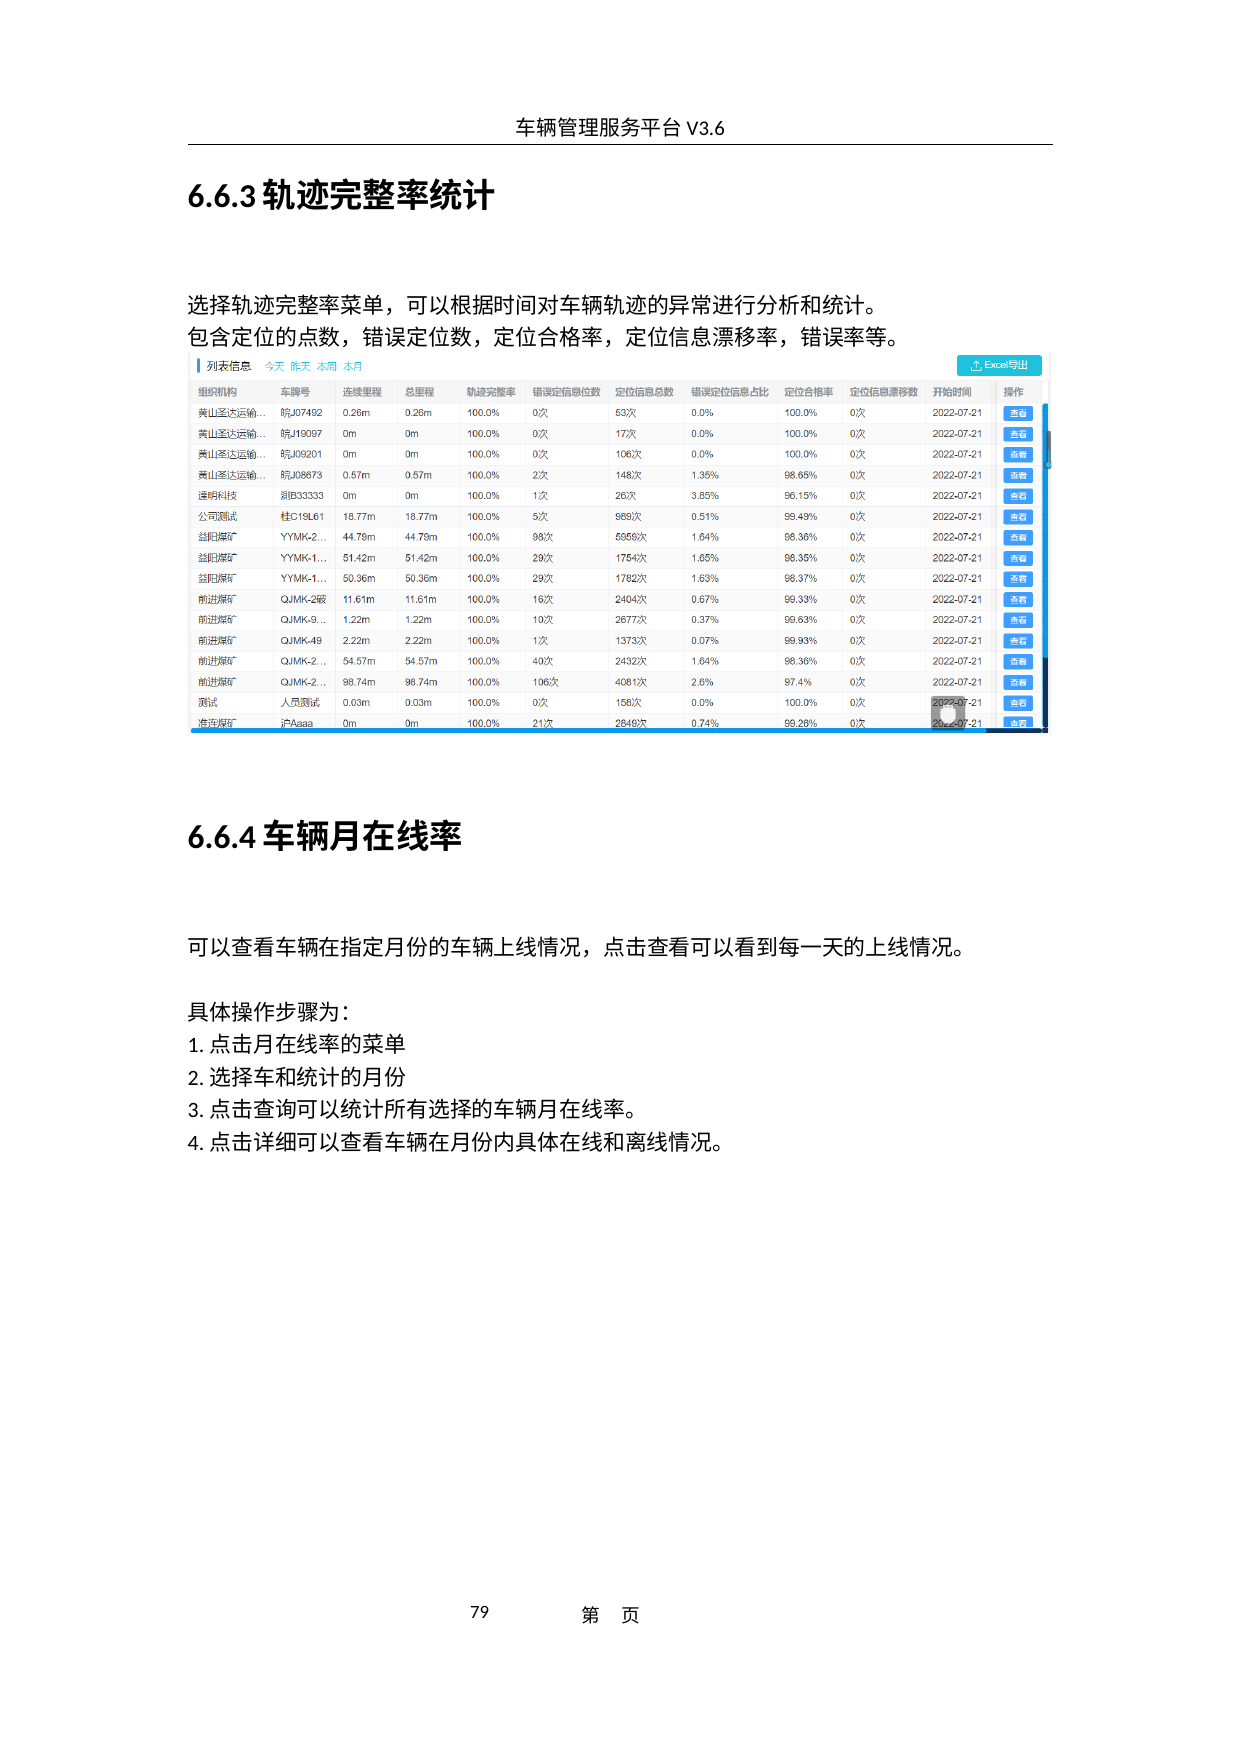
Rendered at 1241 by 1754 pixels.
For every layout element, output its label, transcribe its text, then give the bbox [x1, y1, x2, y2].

subtitle 车辆月在线率 [187, 802, 1053, 867]
text 包含定位的点数，错误定位数，定位合格率，定位信息漂移率，错误率等。 [187, 320, 1053, 352]
list 点击月在线率的菜单 [187, 1027, 1053, 1059]
text 可以查看车辆在指定月份的车辆上线情况，点击查看可以看到每一天的上线情况。 [187, 929, 1053, 962]
picture [187, 352, 1052, 736]
list 点击详细可以查看车辆在月份内具体在线和离线情况。 [187, 1124, 1053, 1157]
text 选择轨迹完整率菜单，可以根据时间对车辆轨迹的异常进行分析和统计。 [187, 287, 1053, 320]
list 点击查询可以统计所有选择的车辆月在线率。 [187, 1092, 1053, 1124]
subtitle 轨迹完整率统计 [187, 160, 1053, 225]
list 选择车和统计的月份 [187, 1059, 1053, 1092]
text 具体操作步骤为： [187, 994, 1053, 1027]
